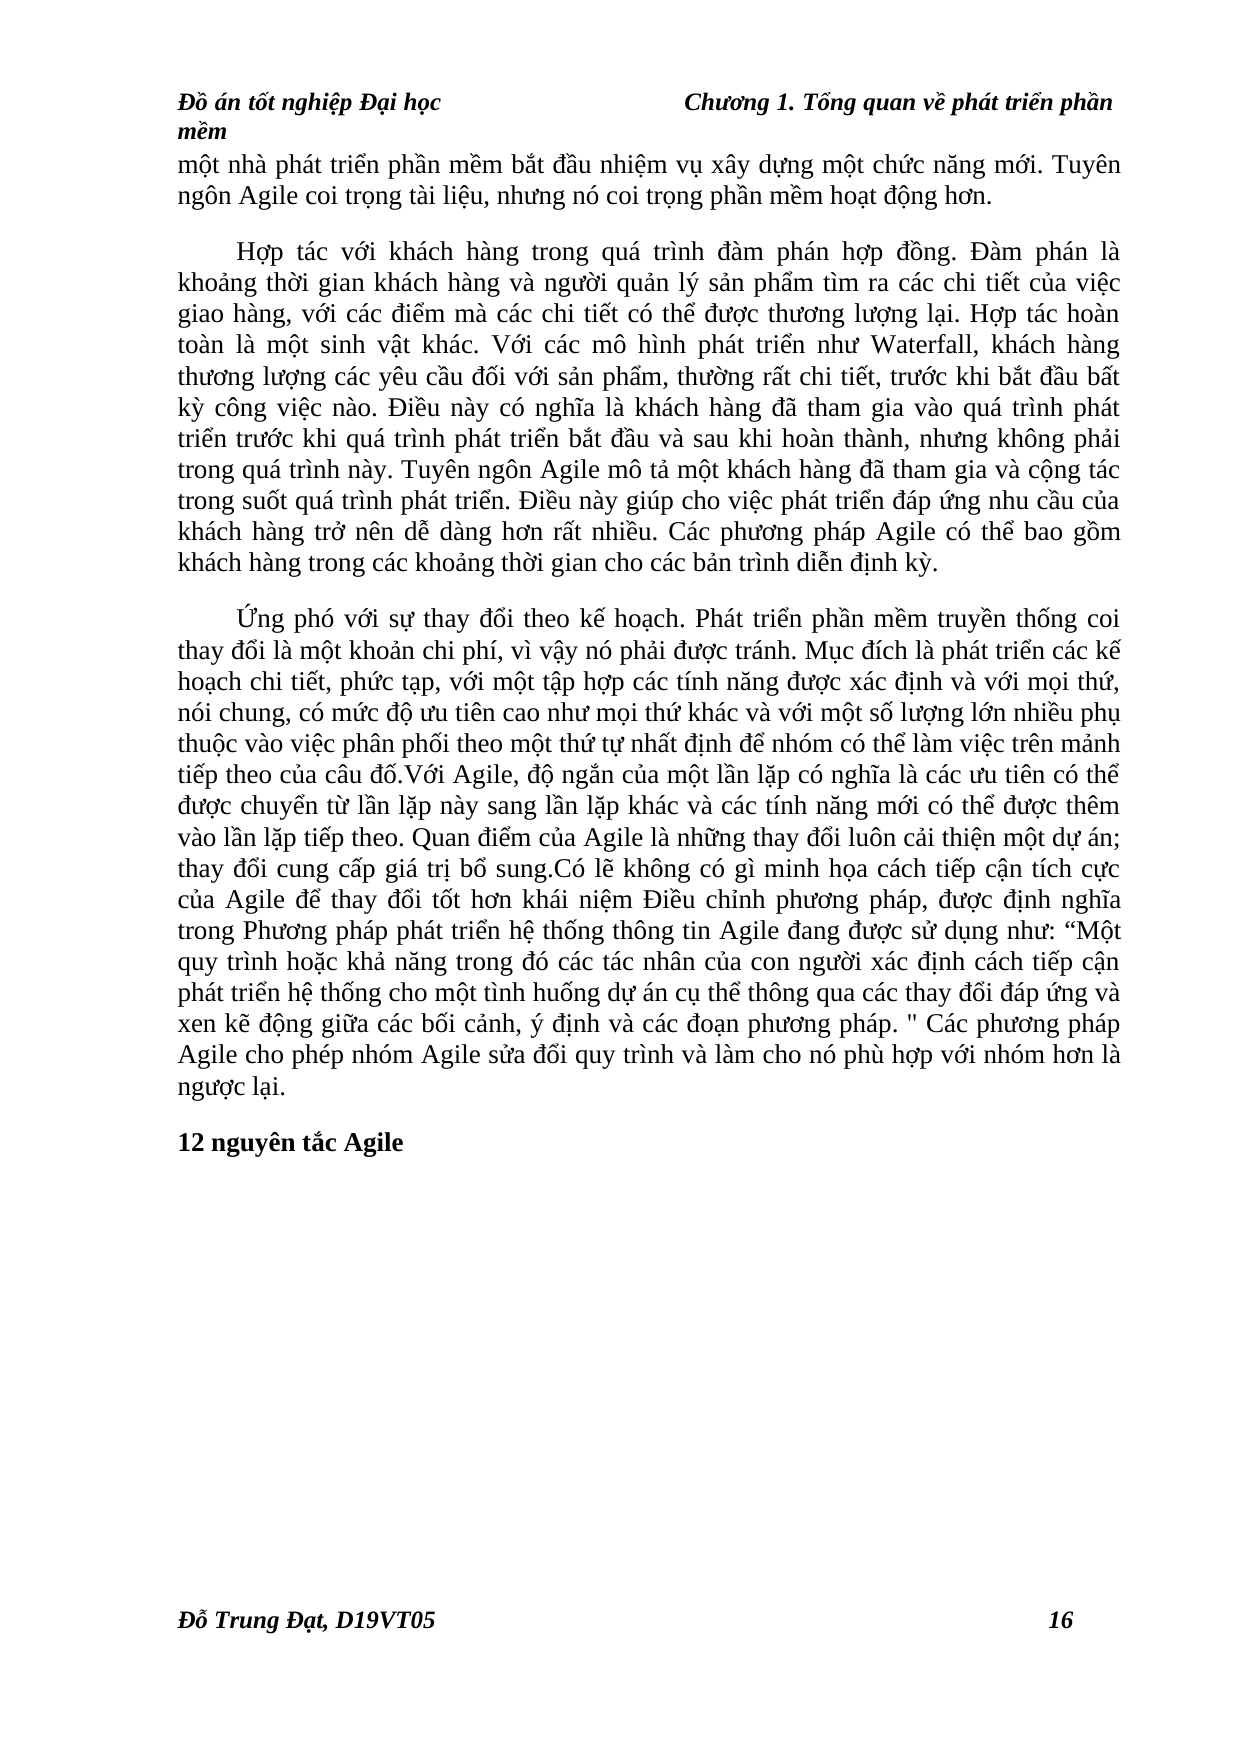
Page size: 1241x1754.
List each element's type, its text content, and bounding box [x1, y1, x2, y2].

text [177, 148, 1122, 210]
text Ứng phó với sự thay đổi theo kế hoạch. Phát triển phần mềm truyền thống coi thay đổi là một khoản chi phí, vì vậy nó phải được tránh. Mục đích là phát triển các kế hoạch chi tiết, phức tạp, với một tập hợp các tính năng được xác định và với mọi thứ, nói chung, có mức độ ưu tiên cao như mọi thứ khác và với một số lượng lớn nhiều phụ thuộc vào việc phân phối theo một thứ tự nhất định để nhóm có thể làm việc trên mảnh tiếp theo của câu đố.Với Agile, độ ngắn của một lần lặp có nghĩa là các ưu tiên có thể được chuyển từ lần lặp này sang lần lặp khác và các tính năng mới có thể được thêm vào lần lặp tiếp theo. Quan điểm của Agile là những thay đổi luôn cải thiện một dự án; thay đổi cung cấp giá trị bổ sung.Có lẽ không có gì minh họa cách tiếp cận tích cực của Agile để thay đổi tốt hơn khái niệm Điều chỉnh phương pháp, được định nghĩa trong Phương pháp phát triển hệ thống thông tin Agile đang được sử dụng như: “Một quy trình hoặc khả năng trong đó các tác nhân của con người xác định cách tiếp cận phát triển hệ thống cho một tình huống dự án cụ thể thông qua các thay đổi đáp ứng và xen kẽ động giữa các bối cảnh, ý định và các đoạn phương pháp. " Các phương pháp Agile cho phép nhóm Agile sửa đổi quy trình và làm cho nó phù hợp với nhóm hơn là ngược lại. [177, 603, 1122, 1101]
text 12 nguyên tắc Agile [177, 1126, 1122, 1157]
text Hợp tác với khách hàng trong quá trình đàm phán hợp đồng. Đàm phán là khoảng thời gian khách hàng và người quản lý sản phẩm tìm ra các chi tiết của việc giao hàng, với các điểm mà các chi tiết có thể được thương lượng lại. Hợp tác hoàn toàn là một sinh vật khác. Với các mô hình phát triển như Waterfall, khách hàng thương lượng các yêu cầu đối với sản phẩm, thường rất chi tiết, trước khi bắt đầu bất kỳ công việc nào. Điều này có nghĩa là khách hàng đã tham gia vào quá trình phát triển trước khi quá trình phát triển bắt đầu và sau khi hoàn thành, nhưng không phải trong quá trình này. Tuyên ngôn Agile mô tả một khách hàng đã tham gia và cộng tác trong suốt quá trình phát triển. Điều này giúp cho việc phát triển đáp ứng nhu cầu của khách hàng trở nên dễ dàng hơn rất nhiều. Các phương pháp Agile có thể bao gồm khách hàng trong các khoảng thời gian cho các bản trình diễn định kỳ. [177, 235, 1122, 578]
